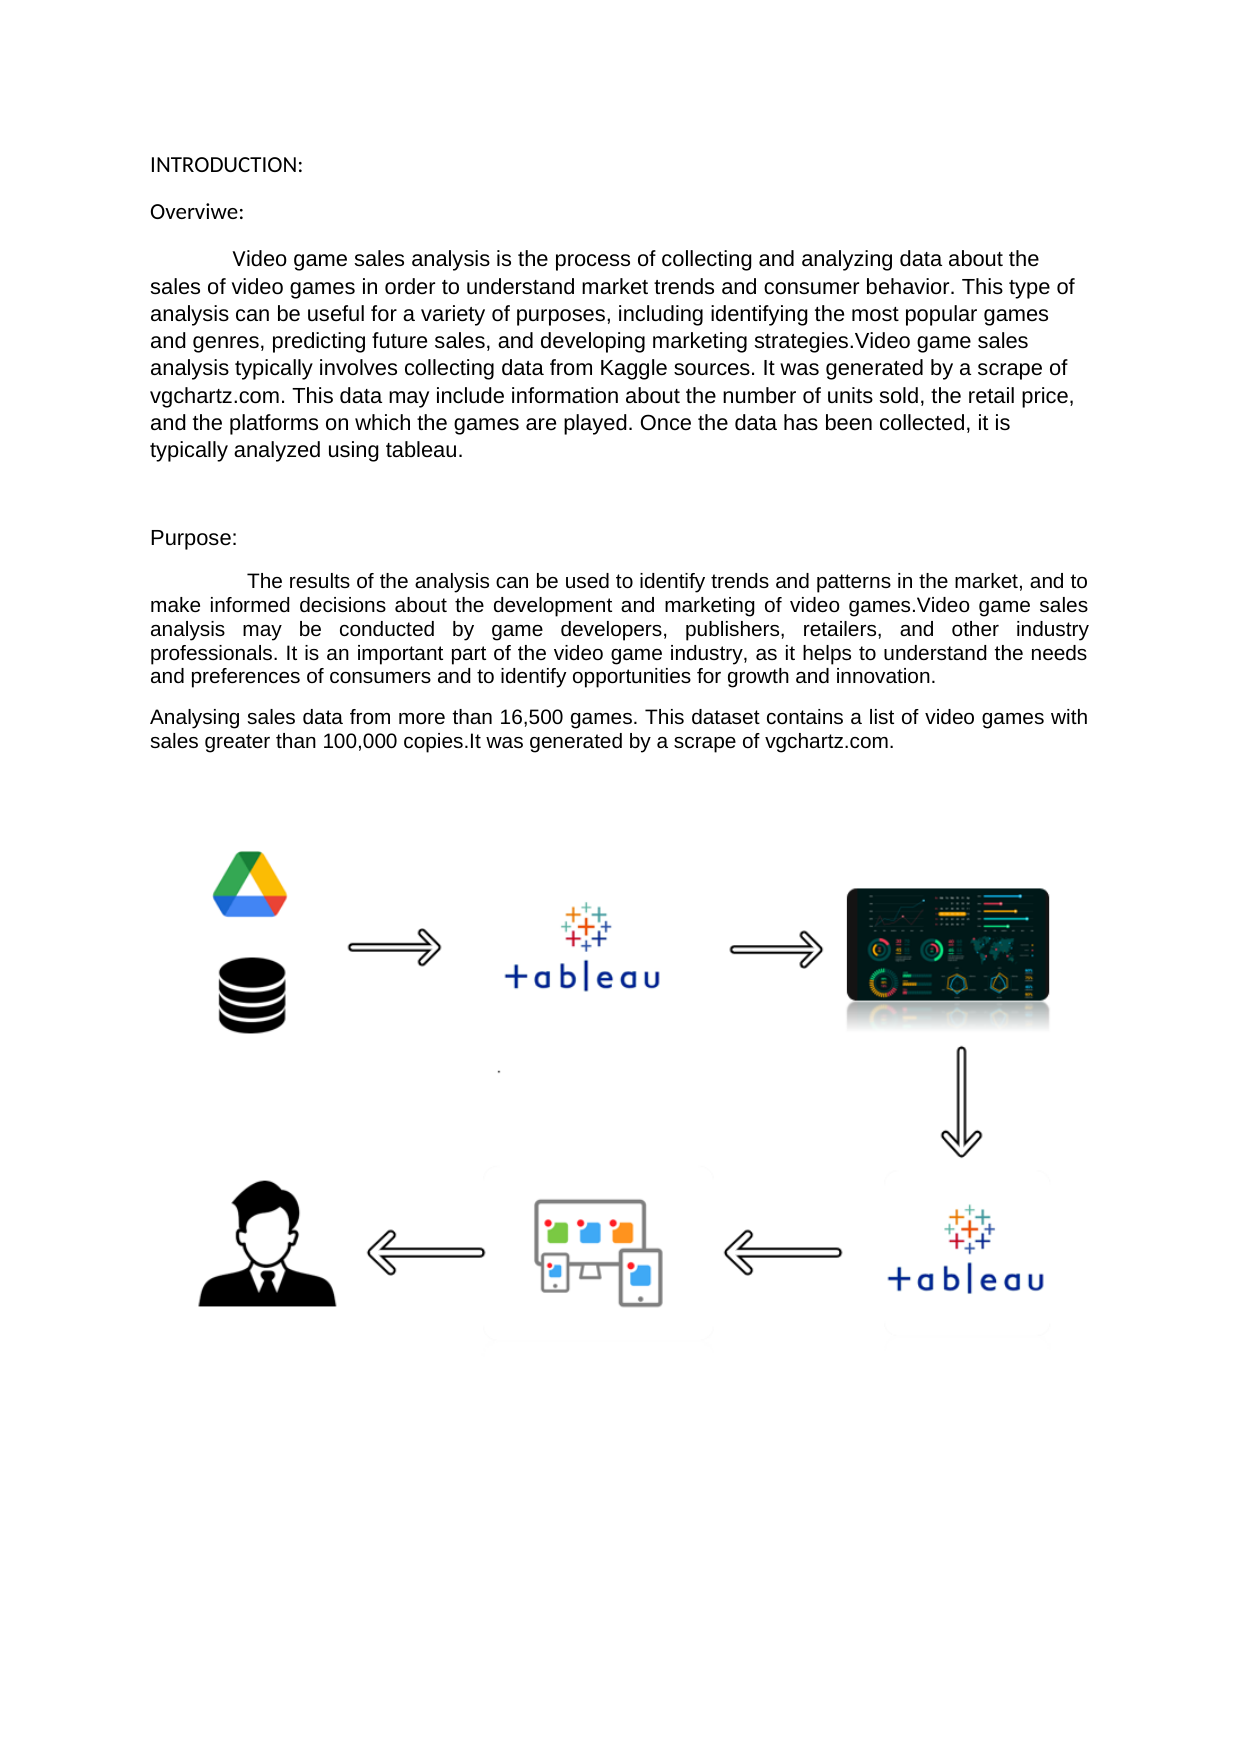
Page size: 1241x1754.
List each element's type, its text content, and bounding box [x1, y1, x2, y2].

text The results of the analysis can be used to identify trends and patterns in the market, and to make informed decisions about the development and marketing of video games.Video game sales analysis may be conducted by game developers, publishers, retailers, and other industry professionals. It is an important part of the video game industry, as it helps to understand the needs and preferences of consumers and to identify opportunities for growth and innovation. [150, 568, 1090, 688]
text Overviwe: [150, 197, 1090, 225]
text Purpose: [150, 524, 1090, 550]
text INTRODUCTION: [150, 150, 1090, 178]
text Analysing sales data from more than 16,500 games. This dataset contains a list of video games with sales greater than 100,000 copies.It was generated by a scrape of vgchartz.com. [150, 705, 1090, 753]
text Video game sales analysis is the process of collecting and analyzing data about the sales of video games in order to understand market trends and consumer behavior. This type of analysis can be useful for a variety of purposes, including identifying the most popular games and genres, predicting future sales, and developing marketing strategies.Video game sales analysis typically involves collecting data from Kaggle sources. It was generated by a scrape of vgchartz.com. This data may include information about the number of units sold, the retail price, and the platforms on which the games are played. Once the data has been collected, it is typically analyzed using tableau. [150, 244, 1090, 462]
